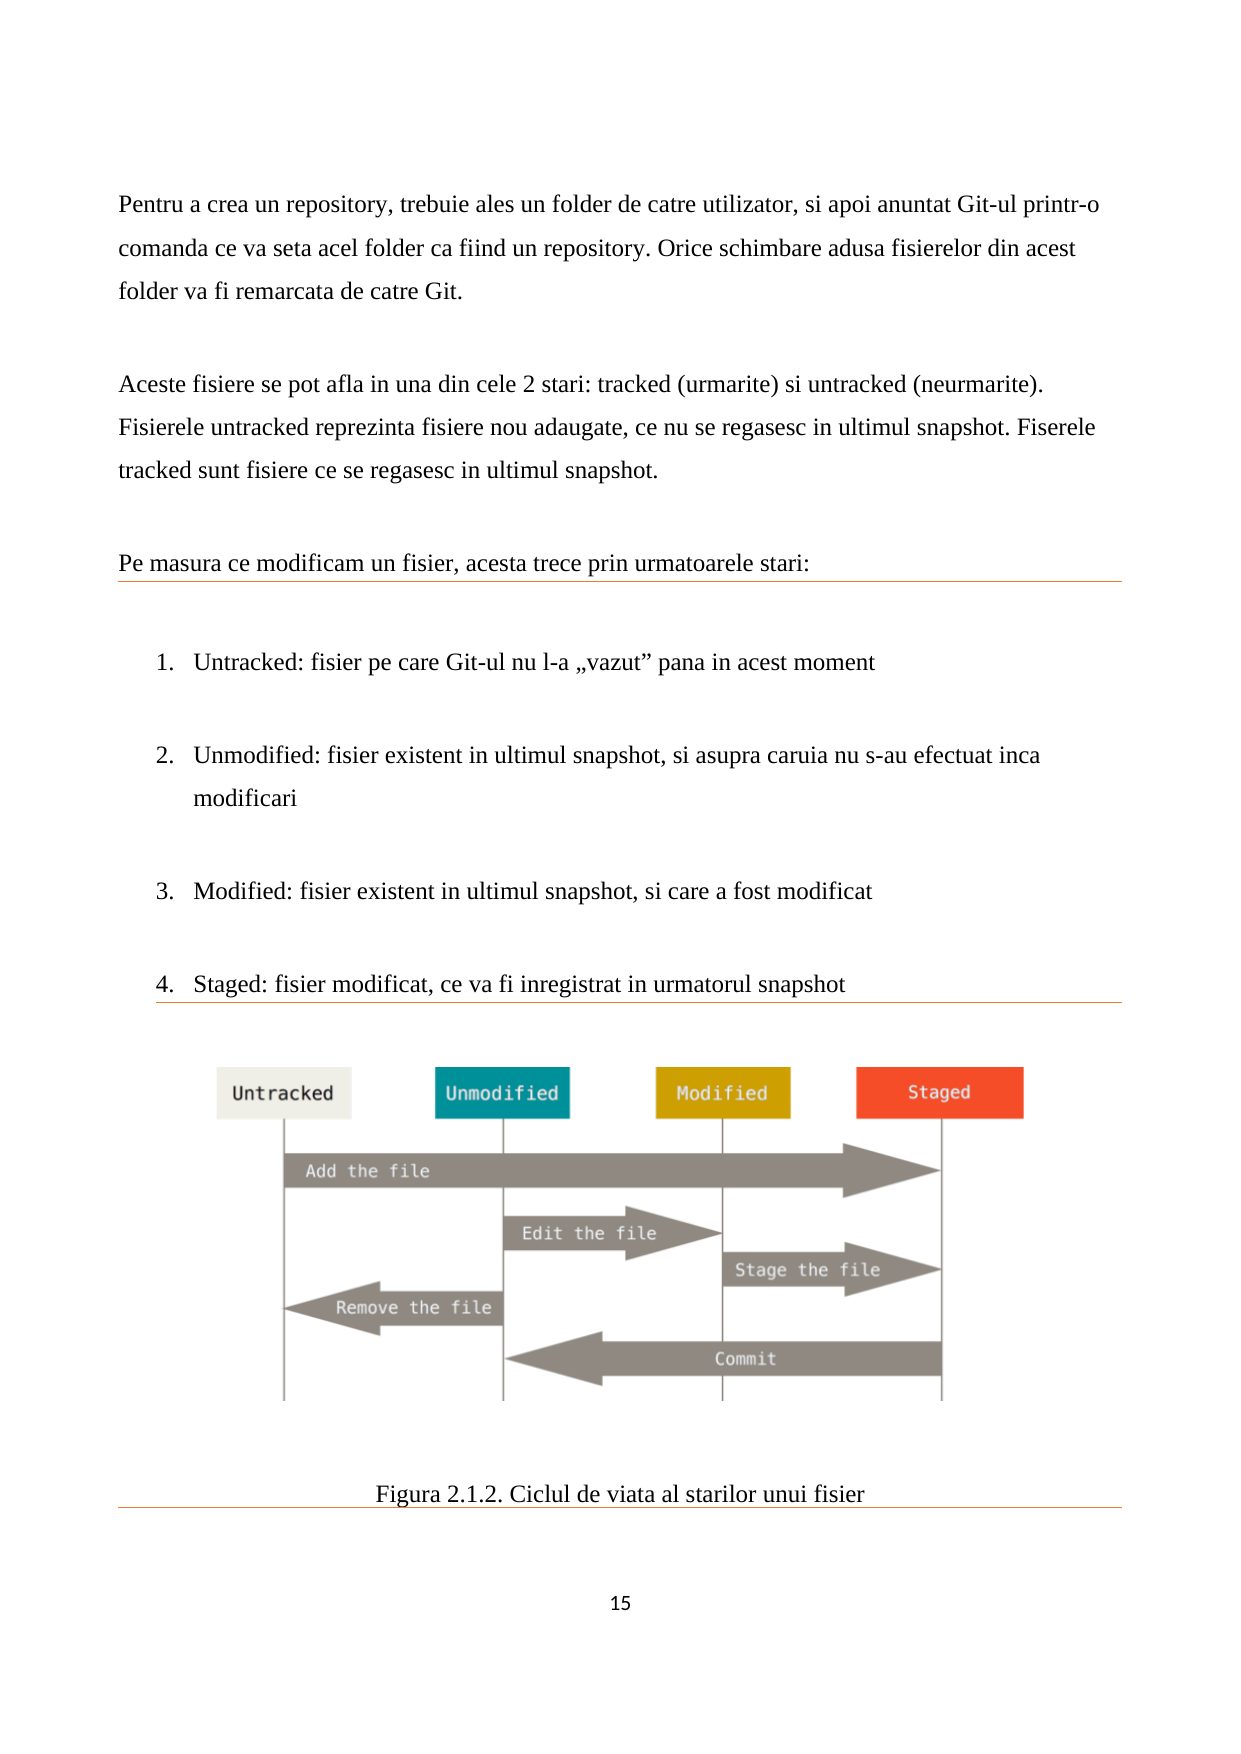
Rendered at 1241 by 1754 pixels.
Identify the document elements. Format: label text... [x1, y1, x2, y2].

subtitle Untracked: fisier pe care Git-ul nu l-a „vazut” pana in acest moment [156, 647, 1122, 675]
subtitle Modified: fisier existent in ultimul snapshot, si care a fost modificat [156, 876, 1122, 905]
subtitle Figura 2.1.2. Ciclul de viata al starilor unui fisier [118, 1479, 1122, 1507]
subtitle Staged: fisier modificat, ce va fi inregistrat in urmatorul snapshot [156, 969, 1122, 1002]
subtitle Unmodified: fisier existent in ultimul snapshot, si asupra caruia nu s-au efectuat inca modificari [156, 740, 1122, 812]
subtitle Aceste fisiere se pot afla in una din cele 2 stari: tracked (urmarite) si untracked (neurmarite). Fisierele untracked reprezinta fisiere nou adaugate, ce nu se regasesc in ultimul snapshot. Fiserele tracked sunt fisiere ce se regasesc in ultimul snapshot. [118, 369, 1122, 484]
picture [216, 1067, 1024, 1401]
subtitle Pe masura ce modificam un fisier, acesta trece prin urmatoarele stari: [118, 548, 1122, 581]
subtitle Pentru a crea un repository, trebuie ales un folder de catre utilizator, si apoi anuntat Git-ul printr-o comanda ce va seta acel folder ca fiind un repository. Orice schimbare adusa fisierelor din acest folder va fi remarcata de catre Git. [118, 189, 1122, 304]
